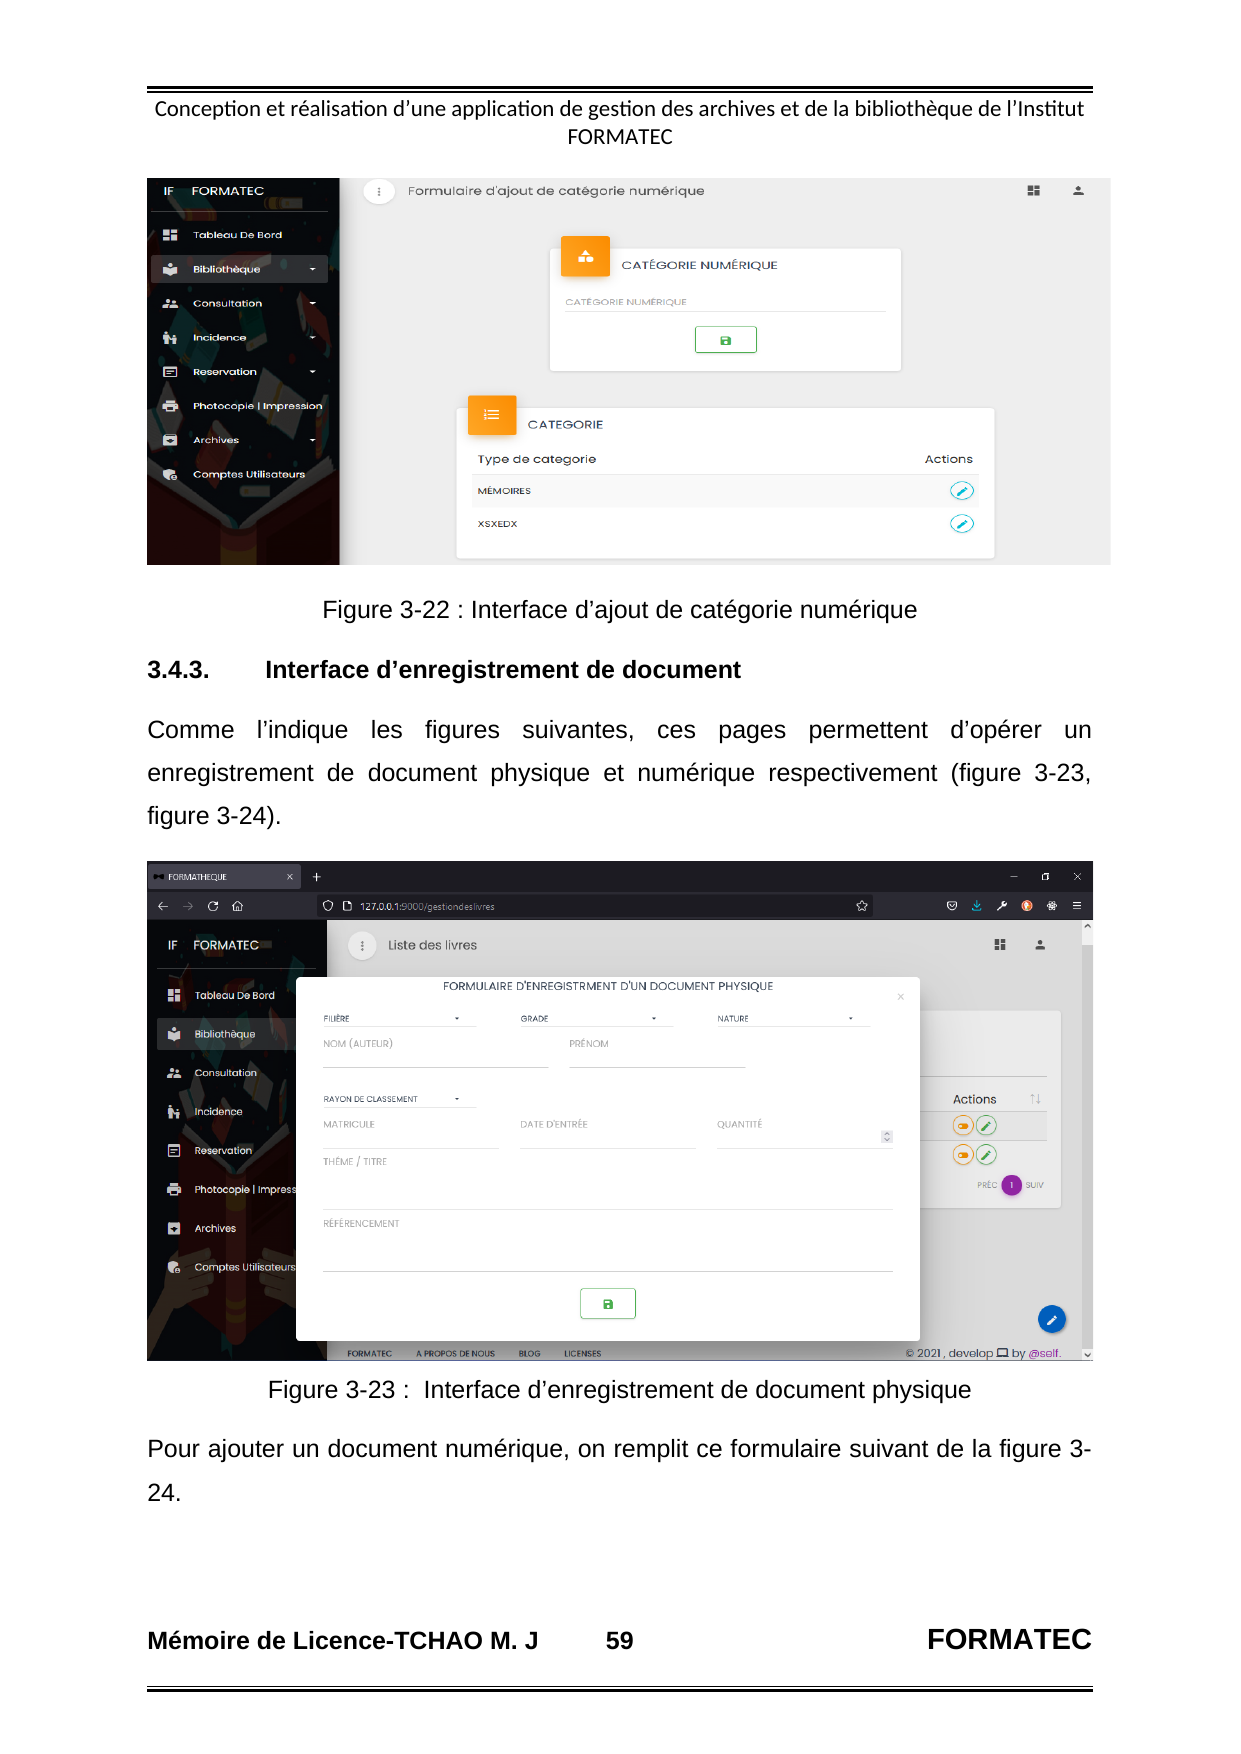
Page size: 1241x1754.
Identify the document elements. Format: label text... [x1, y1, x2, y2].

text Figure 3-22 : Interface d’ajout de catégorie numérique [147, 596, 1093, 624]
picture [147, 861, 1094, 1361]
text Pour ajouter un document numérique, on remplit ce formulaire suivant de la figure 3-24. [147, 1434, 1093, 1506]
list Interface d’enregistrement de document [147, 655, 1093, 684]
picture [147, 178, 1111, 565]
text Comme l’indique les figures suivantes, ces pages permettent d’opérer un enregistrement de document physique et numérique respectivement (figure 3-23, figure 3-24). [147, 715, 1093, 830]
text Figure 3-23 : Interface d’enregistrement de document physique [147, 1361, 1093, 1403]
